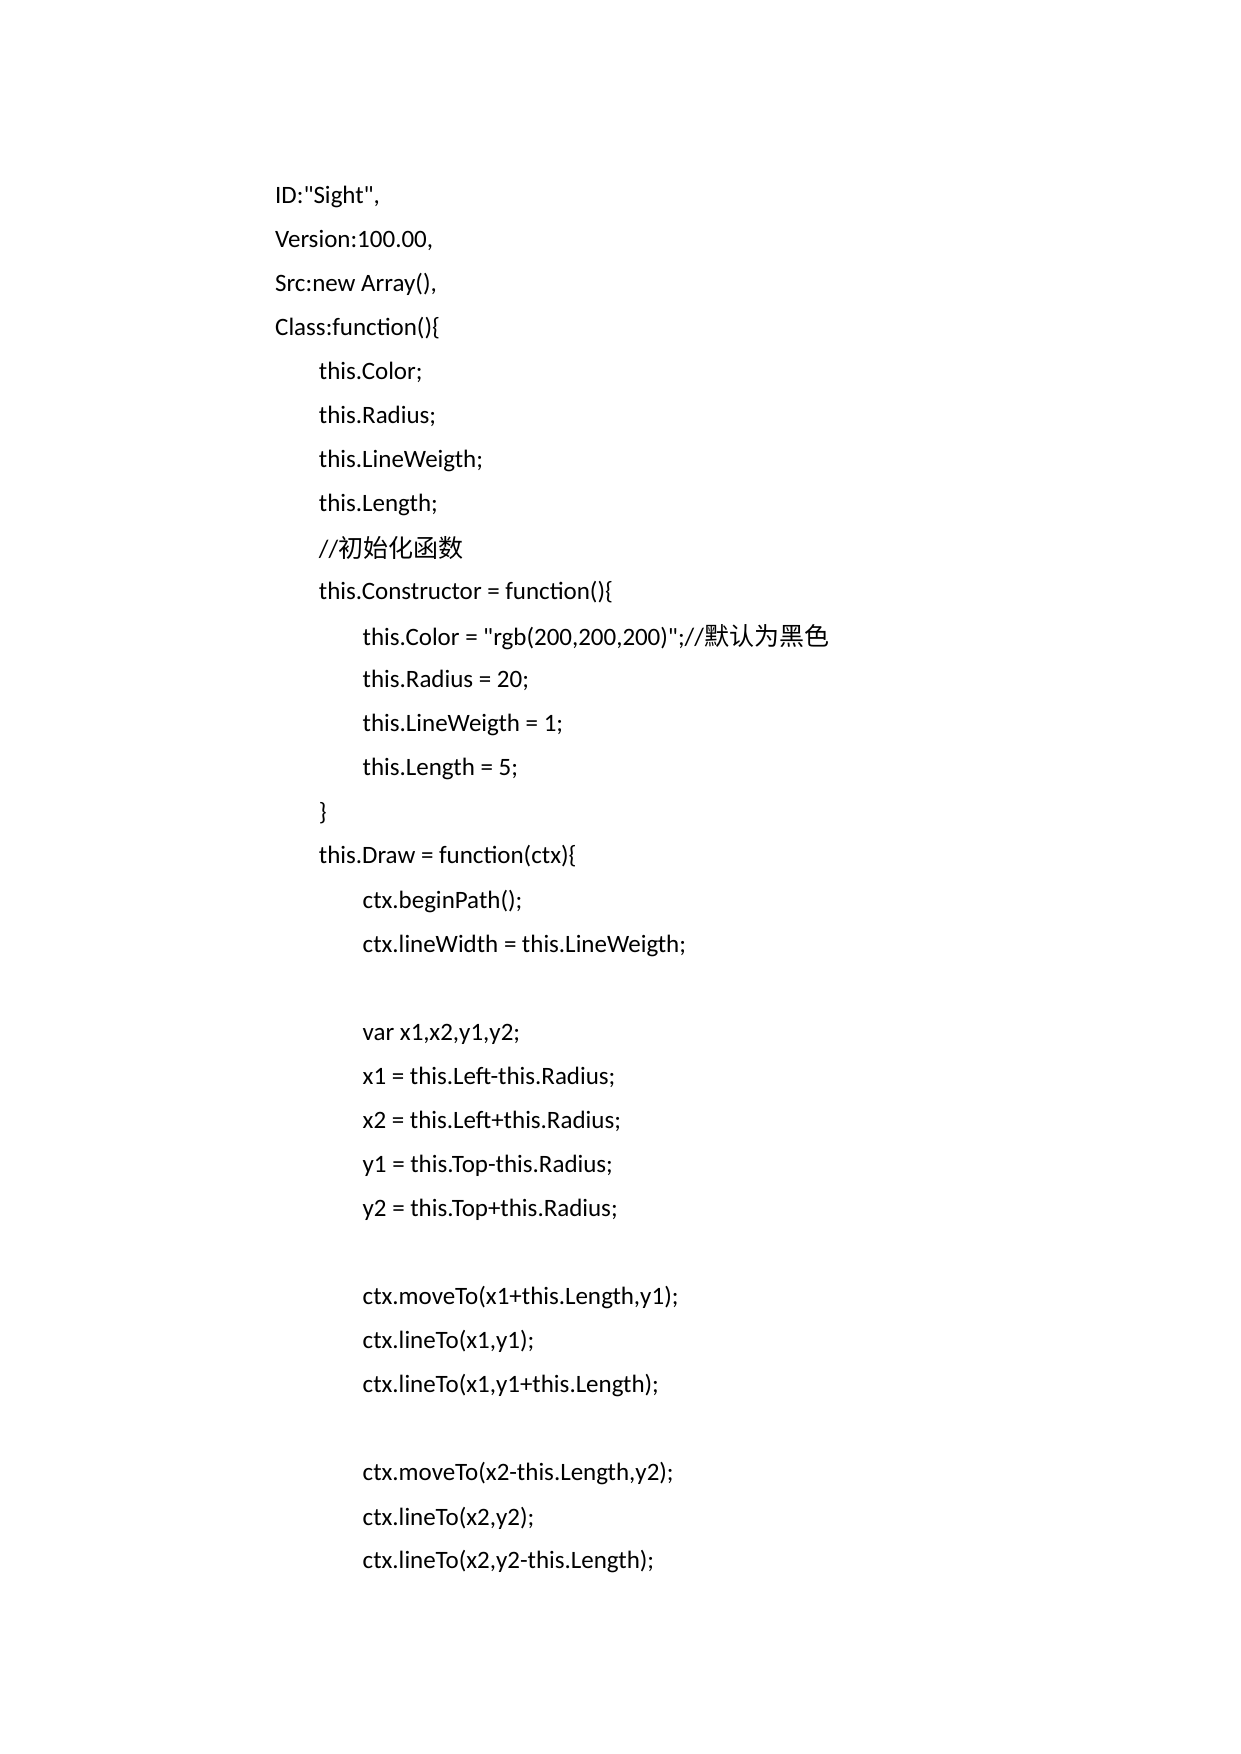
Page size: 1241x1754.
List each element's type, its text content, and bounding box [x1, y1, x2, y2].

text this.Draw = function(ctx){ [187, 833, 1053, 877]
text ctx.moveTo(x1+this.Length,y1); [187, 1273, 1053, 1318]
text x2 = this.Left+this.Radius; [187, 1097, 1053, 1141]
text ctx.lineTo(x1,y1); [187, 1318, 1053, 1362]
text this.Length; [187, 480, 1053, 524]
text this.Constructor = function(){ [187, 568, 1053, 613]
text ctx.lineWidth = this.LineWeigth; [187, 921, 1053, 965]
text ID:"Sight", [187, 172, 1053, 216]
text Class:function(){ [187, 304, 1053, 348]
text this.Color; [187, 348, 1053, 392]
text ctx.lineTo(x1,y1+this.Length); [187, 1362, 1053, 1406]
text } [187, 789, 1053, 833]
text ctx.beginPath(); [187, 877, 1053, 921]
text this.LineWeigth = 1; [187, 701, 1053, 745]
text ctx.lineTo(x2,y2-this.Length); [187, 1538, 1053, 1582]
text //初始化函数 [187, 524, 1053, 568]
text x1 = this.Left-this.Radius; [187, 1053, 1053, 1097]
text y2 = this.Top+this.Radius; [187, 1185, 1053, 1229]
text Version:100.00, [187, 216, 1053, 260]
text this.Color = "rgb(200,200,200)";//默认为黑色 [187, 613, 1053, 657]
text ctx.moveTo(x2-this.Length,y2); [187, 1450, 1053, 1494]
text Src:new Array(), [187, 260, 1053, 304]
text this.Length = 5; [187, 745, 1053, 789]
text ctx.lineTo(x2,y2); [187, 1494, 1053, 1538]
text y1 = this.Top-this.Radius; [187, 1141, 1053, 1185]
text var x1,x2,y1,y2; [187, 1009, 1053, 1053]
text this.Radius = 20; [187, 657, 1053, 701]
text this.Radius; [187, 392, 1053, 436]
text this.LineWeigth; [187, 436, 1053, 480]
